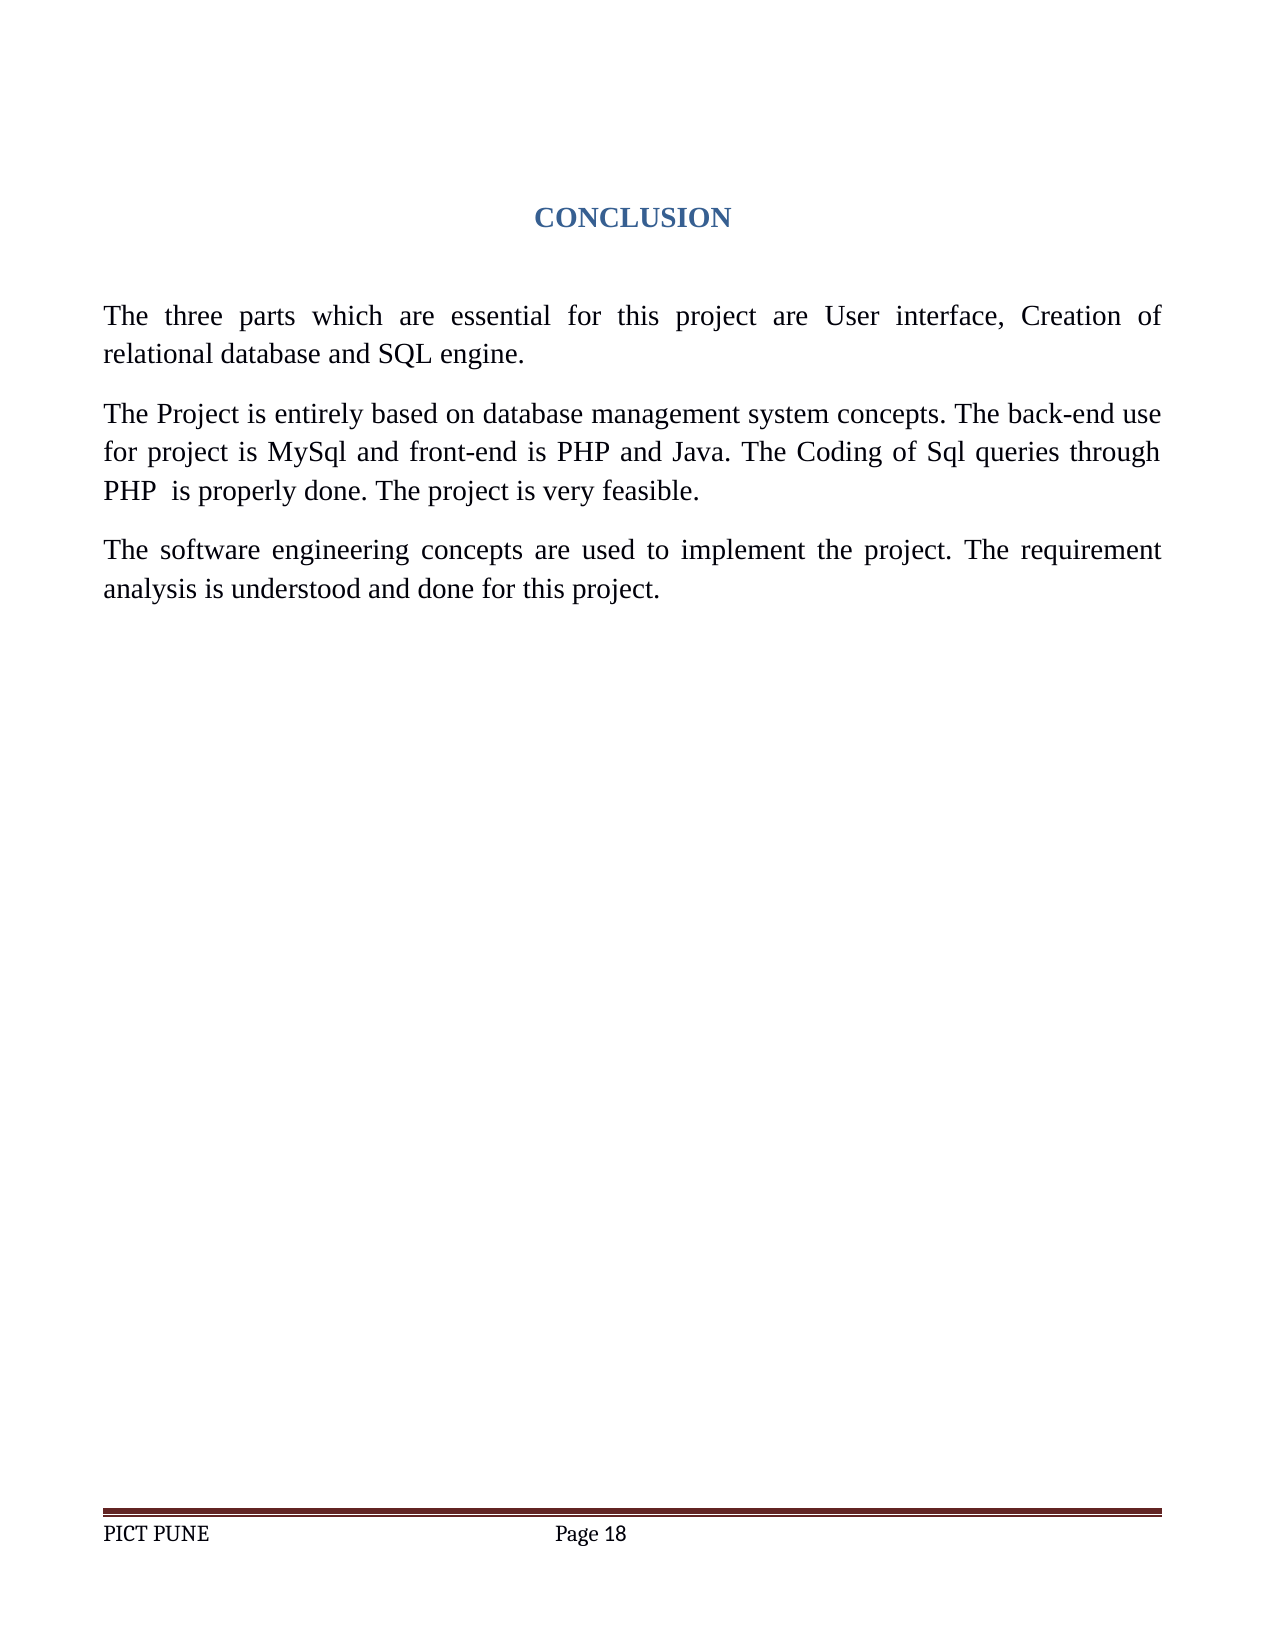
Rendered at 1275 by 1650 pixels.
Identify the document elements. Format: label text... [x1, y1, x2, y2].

text The software engineering concepts are used to implement the project. The requirement analysis is understood and done for this project. [103, 532, 1162, 604]
text The Project is entirely based on database management system concepts. The back-end use for project is MySql and front-end is PHP and Java. The Coding of Sql queries through PHP is properly done. The project is very feasible. [103, 396, 1162, 506]
subtitle CONCLUSION [103, 200, 1162, 233]
text The three parts which are essential for this project are User interface, Creation of relational database and SQL engine. [103, 298, 1162, 370]
